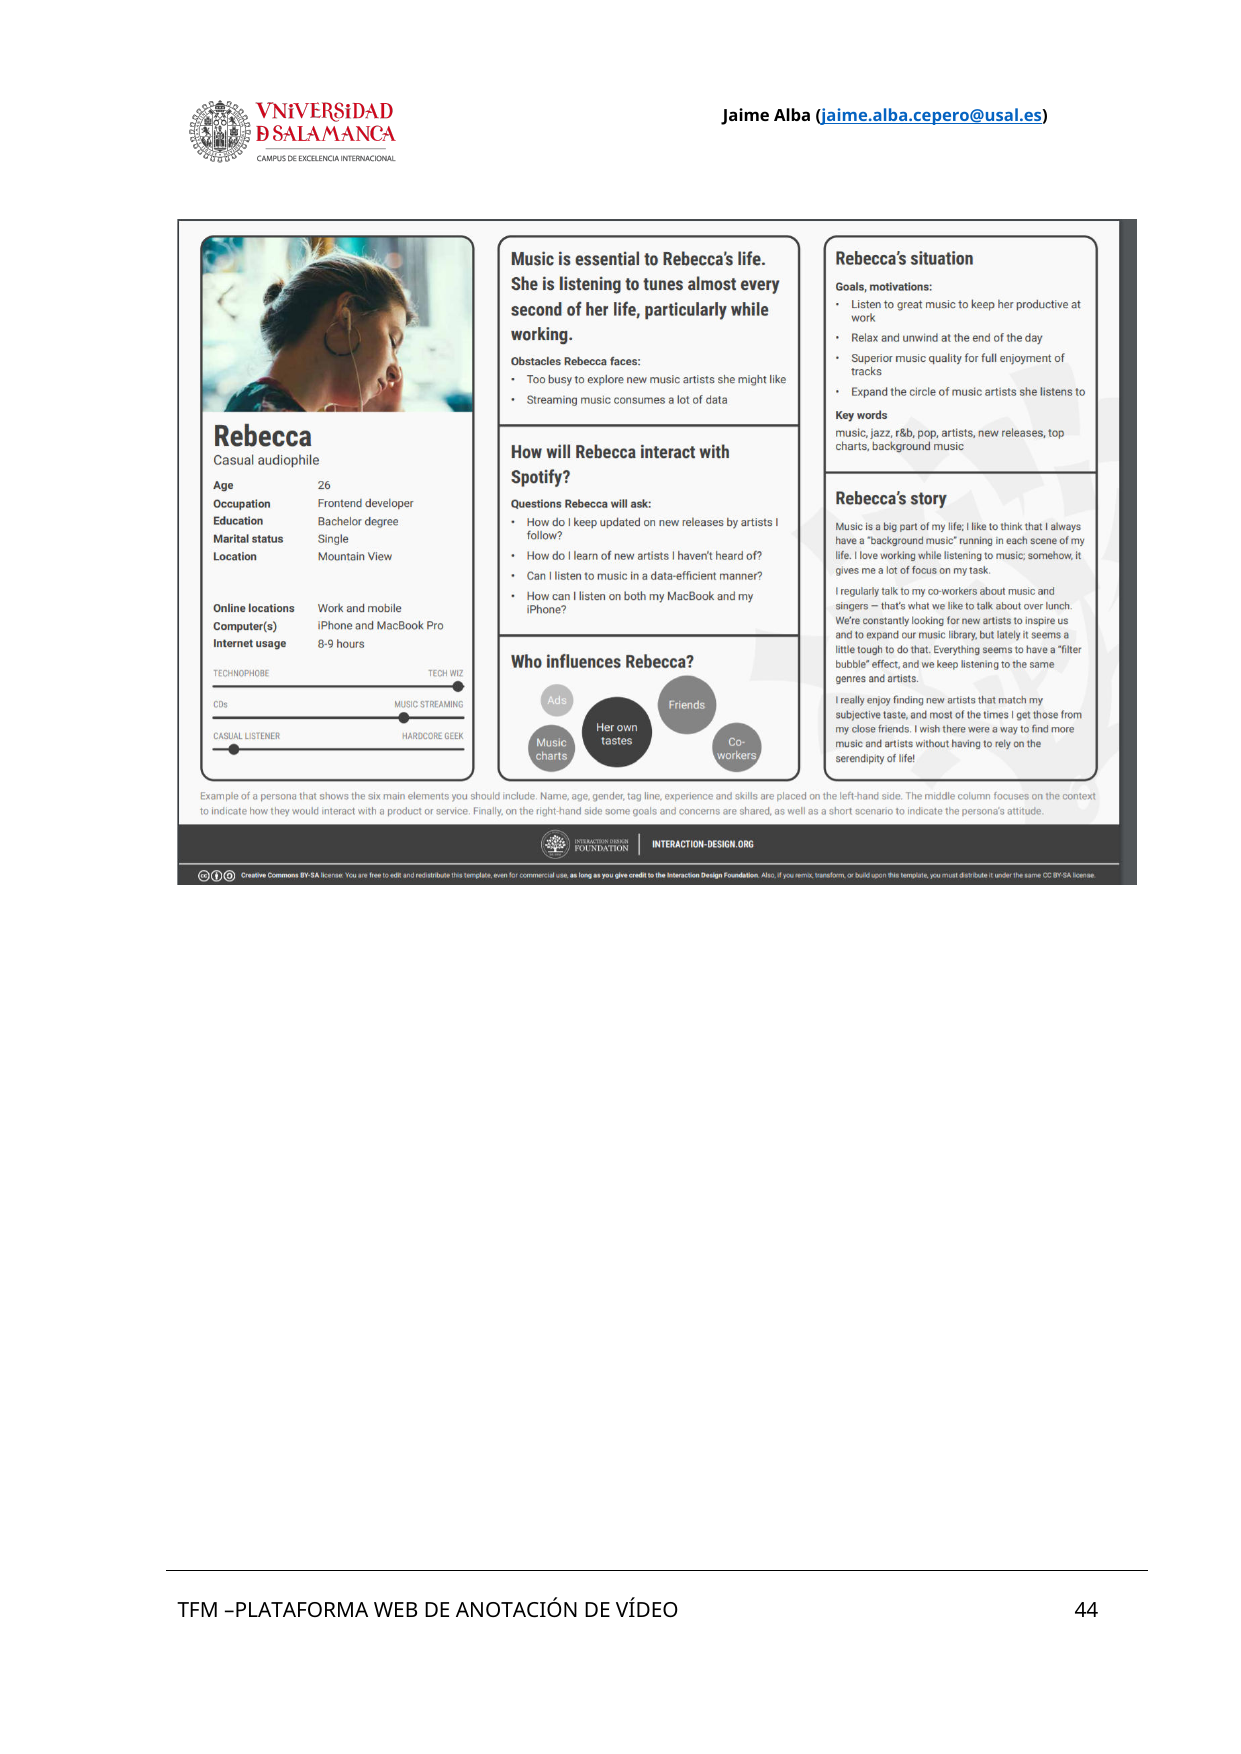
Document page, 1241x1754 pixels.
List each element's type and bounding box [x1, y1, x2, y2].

picture [188, 99, 397, 163]
picture [177, 219, 1137, 885]
